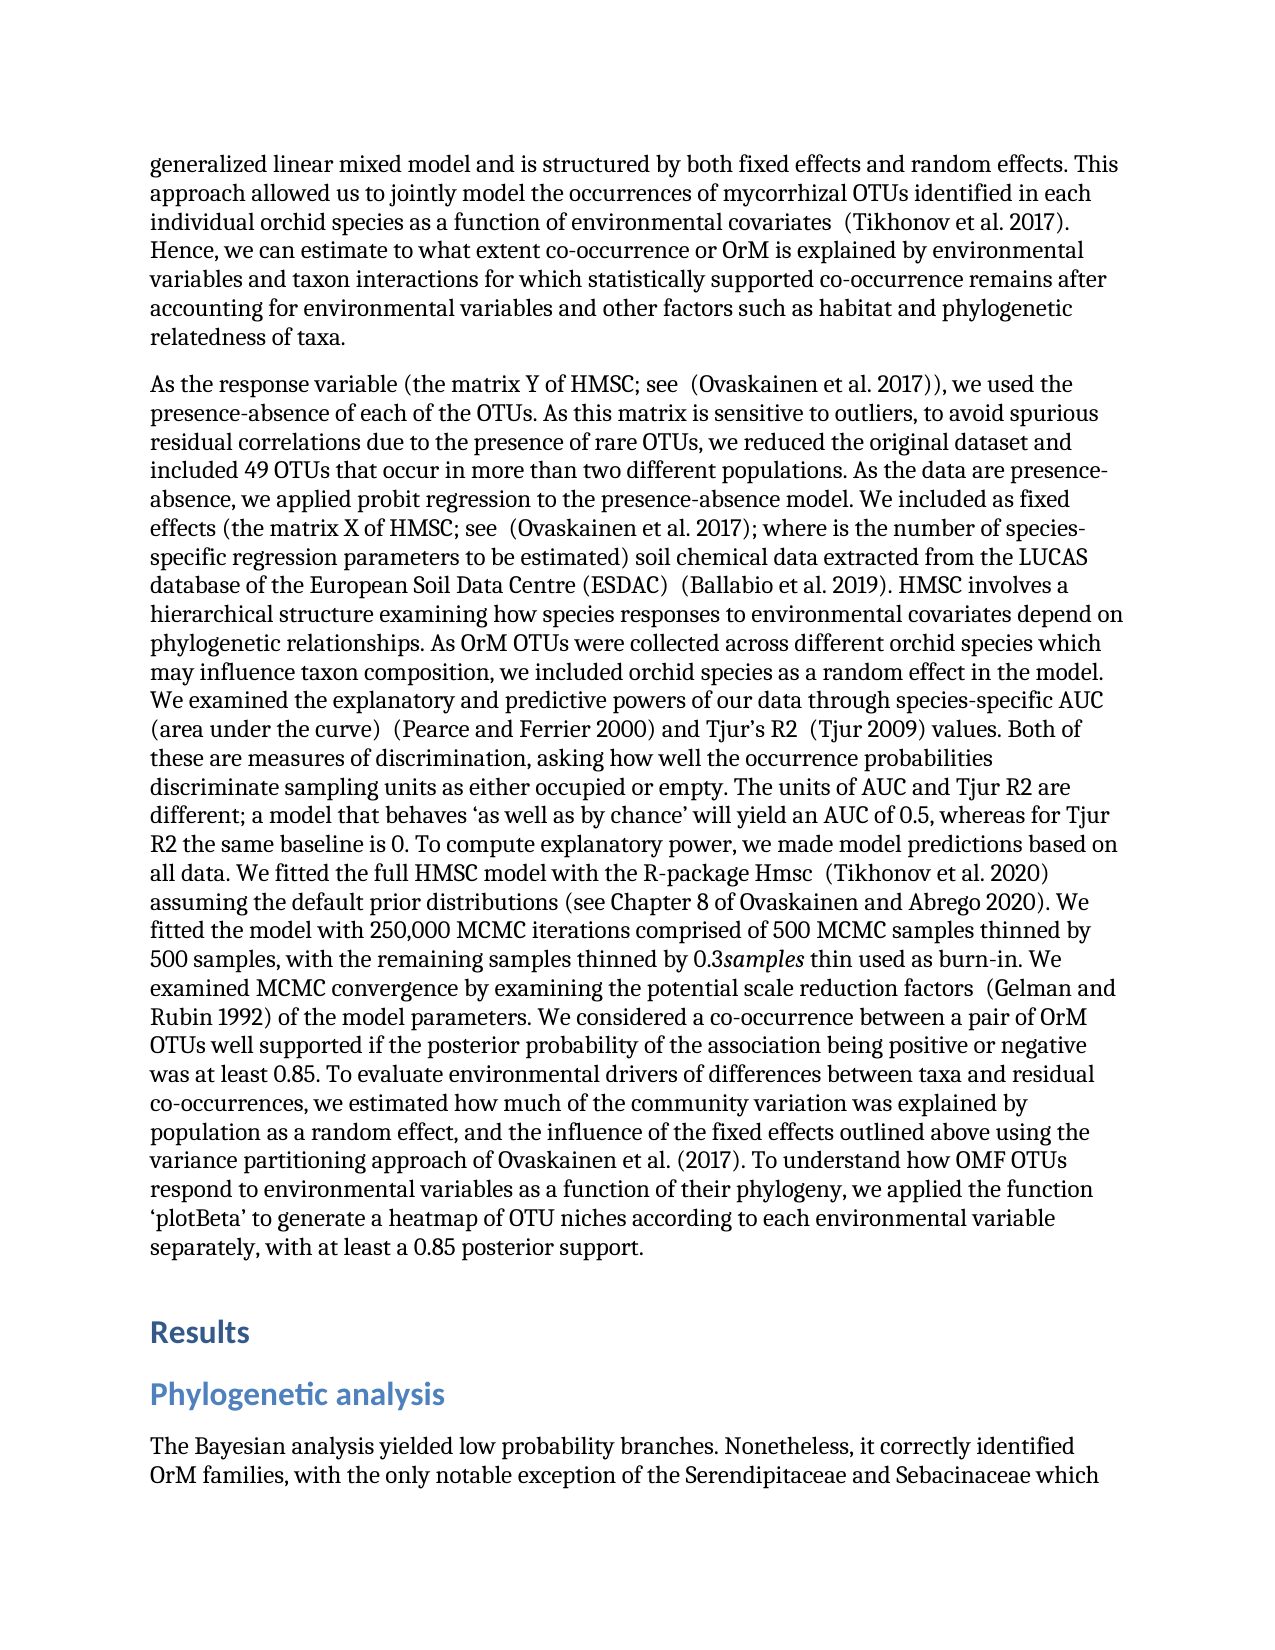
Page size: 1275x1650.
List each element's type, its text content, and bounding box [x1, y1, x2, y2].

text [150, 1432, 1125, 1490]
subtitle Results [150, 1311, 1125, 1352]
text As the response variable (the matrix Y of HMSC; see (Ovaskainen et al. 2017)), we used the presence-absence of each of the OTUs. As this matrix is sensitive to outliers, to avoid spurious residual correlations due to the presence of rare OTUs, we reduced the original dataset and included 49 OTUs that occur in more than two different populations. As the data are presence-absence, we applied probit regression to the presence-absence model. We included as fixed effects (the matrix X of HMSC; see (Ovaskainen et al. 2017); where is the number of species-specific regression parameters to be estimated) soil chemical data extracted from the LUCAS database of the European Soil Data Centre (ESDAC) (Ballabio et al. 2019). HMSC involves a hierarchical structure examining how species responses to environmental covariates depend on phylogenetic relationships. As OrM OTUs were collected across different orchid species which may influence taxon composition, we included orchid species as a random effect in the model. We examined the explanatory and predictive powers of our data through species-specific AUC (area under the curve) (Pearce and Ferrier 2000) and Tjur’s R2 (Tjur 2009) values. Both of these are measures of discrimination, asking how well the occurrence probabilities discriminate sampling units as either occupied or empty. The units of AUC and Tjur R2 are different; a model that behaves ‘as well as by chance’ will yield an AUC of 0.5, whereas for Tjur R2 the same baseline is 0. To compute explanatory power, we made model predictions based on all data. We fitted the full HMSC model with the R-package Hmsc (Tikhonov et al. 2020) assuming the default prior distributions (see Chapter 8 of Ovaskainen and Abrego 2020). We fitted the model with 250,000 MCMC iterations comprised of 500 MCMC samples thinned by 500 samples, with the remaining samples thinned by 0.3samples thin used as burn-in. We examined MCMC convergence by examining the potential scale reduction factors (Gelman and Rubin 1992) of the model parameters. We considered a co-occurrence between a pair of OrM OTUs well supported if the posterior probability of the association being positive or negative was at least 0.85. To evaluate environmental drivers of differences between taxa and residual co-occurrences, we estimated how much of the community variation was explained by population as a random effect, and the influence of the fixed effects outlined above using the variance partitioning approach of Ovaskainen et al. (2017). To understand how OMF OTUs respond to environmental variables as a function of their phylogeny, we applied the function ‘plotBeta’ to generate a heatmap of OTU niches according to each environmental variable separately, with at least a 0.85 posterior support. [150, 370, 1125, 1261]
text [150, 150, 1125, 351]
subtitle Phylogenetic analysis [150, 1373, 1125, 1413]
